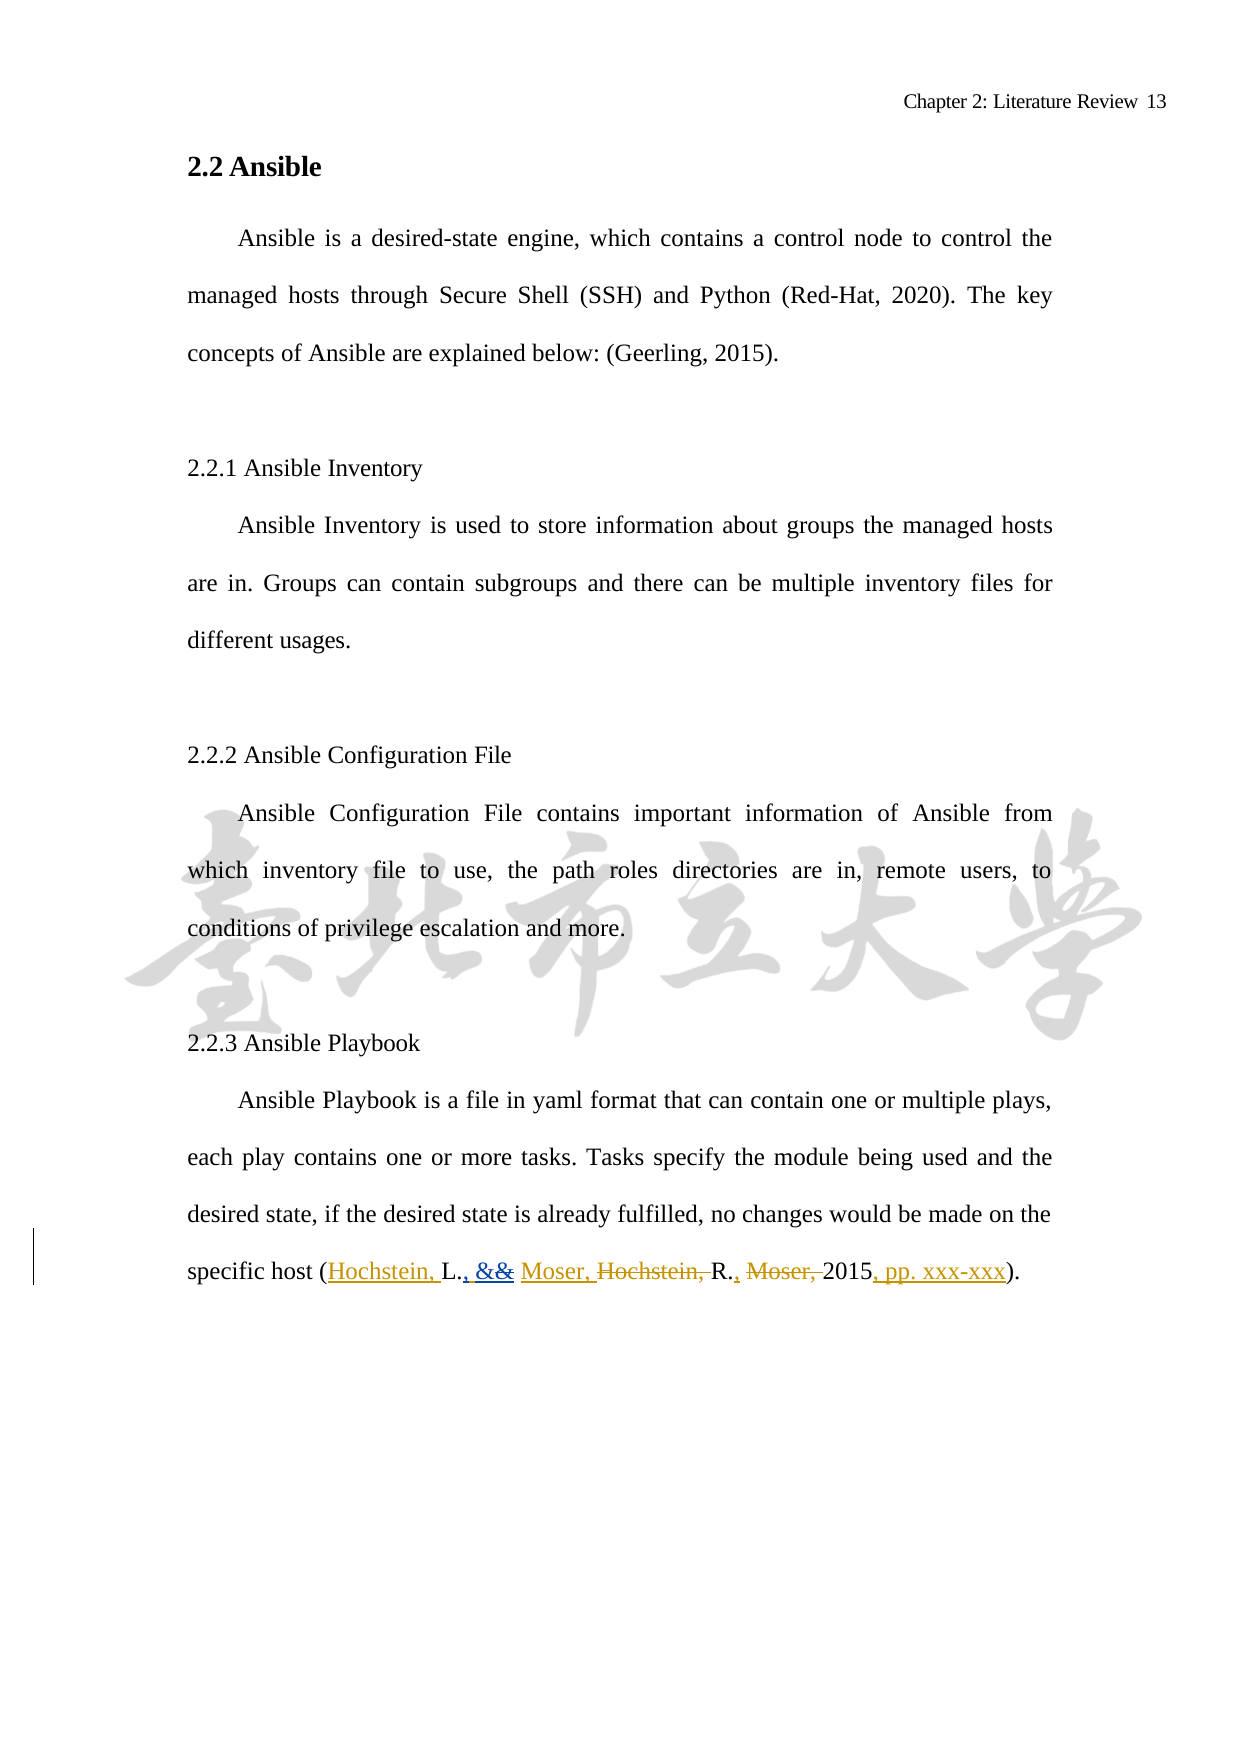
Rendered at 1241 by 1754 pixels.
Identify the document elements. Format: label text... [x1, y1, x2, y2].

text Ansible is a desired-state engine, which contains a control node to control the managed hosts through Secure Shell (SSH) and Python (Red-Hat, 2020). The key concepts of Ansible are explained below: (Geerling, 2015). [187, 223, 1053, 367]
picture [82, 405, 1204, 1527]
subtitle Ansible [187, 149, 1192, 183]
